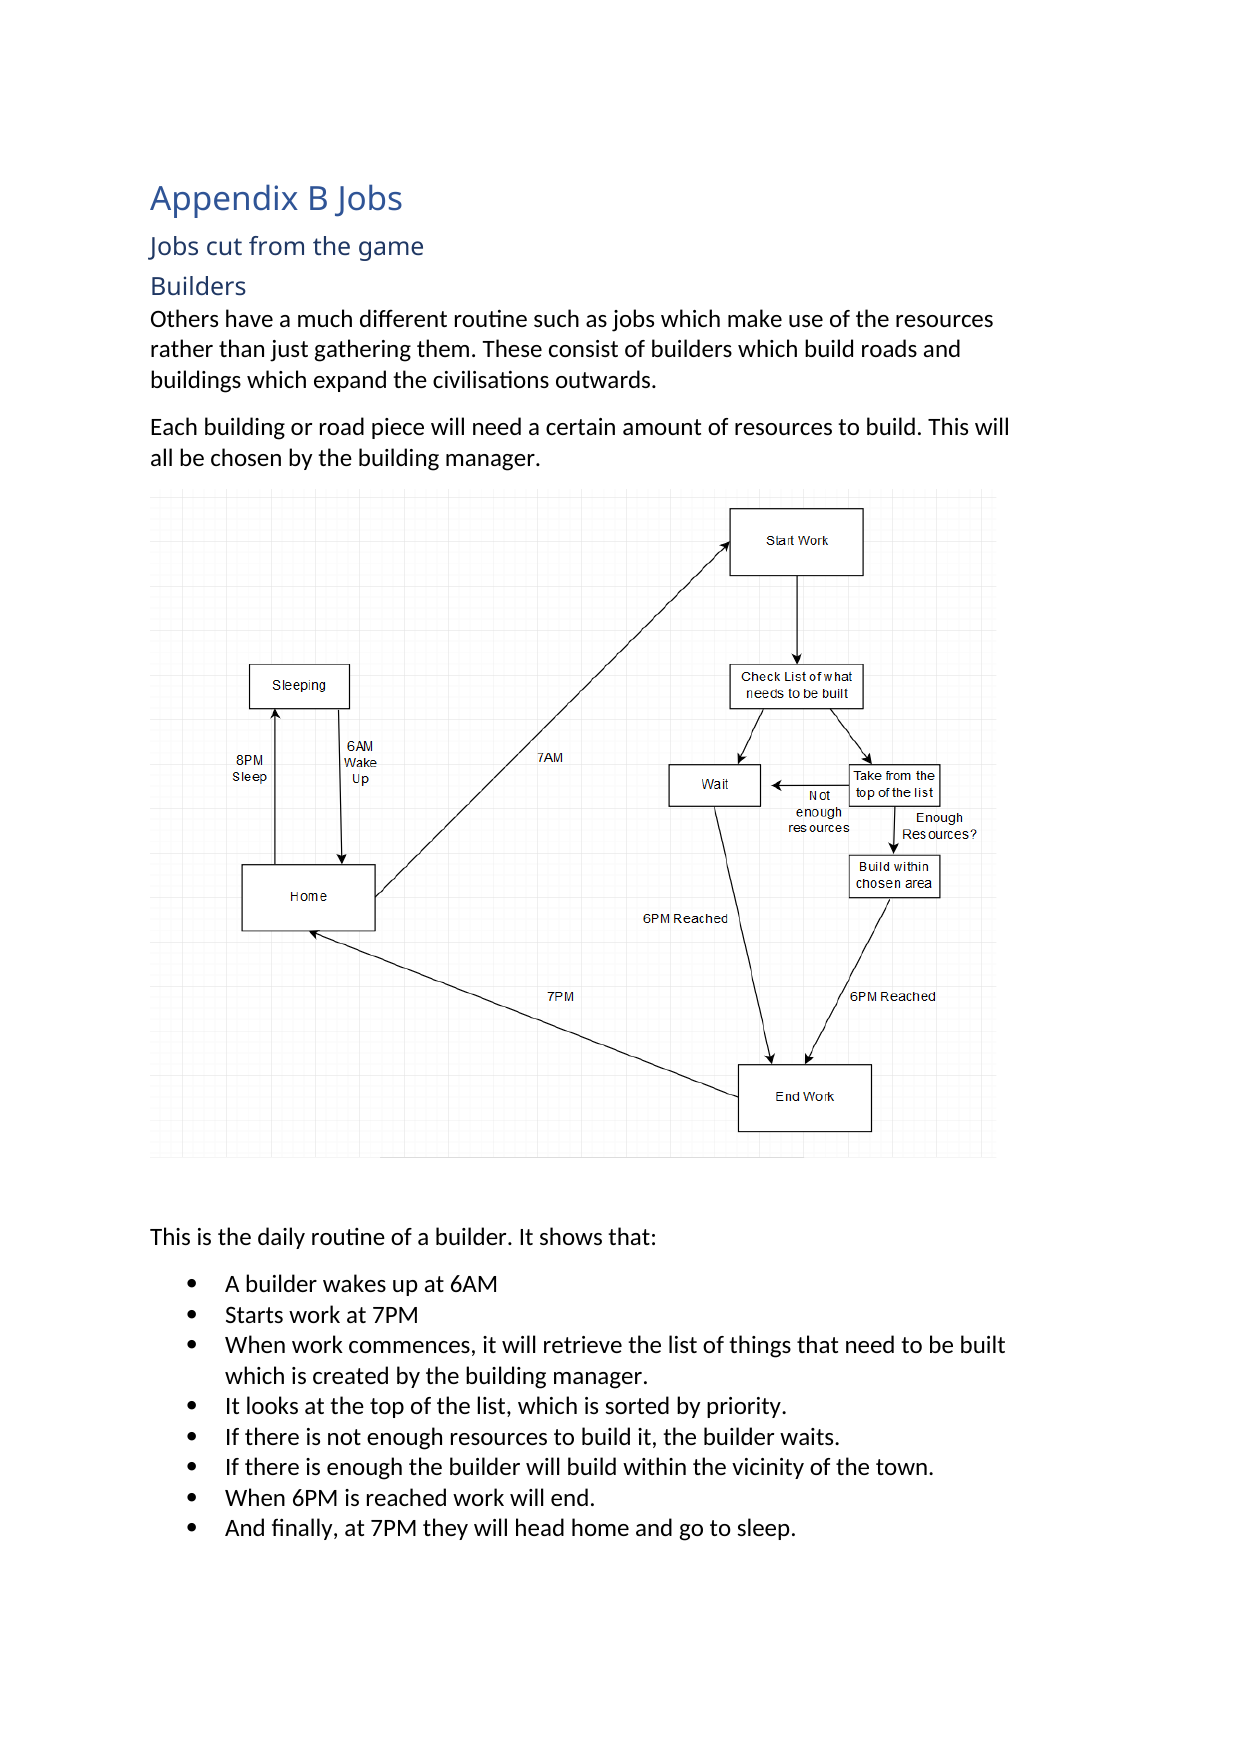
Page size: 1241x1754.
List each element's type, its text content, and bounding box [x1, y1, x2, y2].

list If there is enough the builder will build within the vicinity of the town. [187, 1451, 1015, 1482]
picture [150, 489, 997, 1158]
subtitle Appendix B Jobs [150, 175, 1015, 220]
text Each building or road piece will need a certain amount of resources to build. This will all be chosen by the building manager. [150, 411, 1015, 472]
list When work commences, it will retrieve the list of things that need to be built which is created by the building manager. [187, 1329, 1015, 1390]
list Starts work at 7PM [187, 1299, 1015, 1329]
subtitle Jobs cut from the game [150, 228, 1015, 262]
list It looks at the top of the list, which is sorted by priority. [187, 1390, 1015, 1421]
text This is the daily routine of a builder. It shows that: [150, 1221, 1015, 1252]
list A builder wakes up at 6AM [187, 1268, 1015, 1299]
subtitle Builders [150, 269, 1015, 303]
list If there is not enough resources to build it, the builder waits. [187, 1421, 1015, 1451]
list And finally, at 7PM they will head home and go to sleep. [187, 1512, 1015, 1543]
list When 6PM is reached work will end. [187, 1482, 1015, 1512]
text Others have a much different routine such as jobs which make use of the resources rather than just gathering them. These consist of builders which build roads and buildings which expand the civilisations outwards. [150, 303, 1015, 395]
